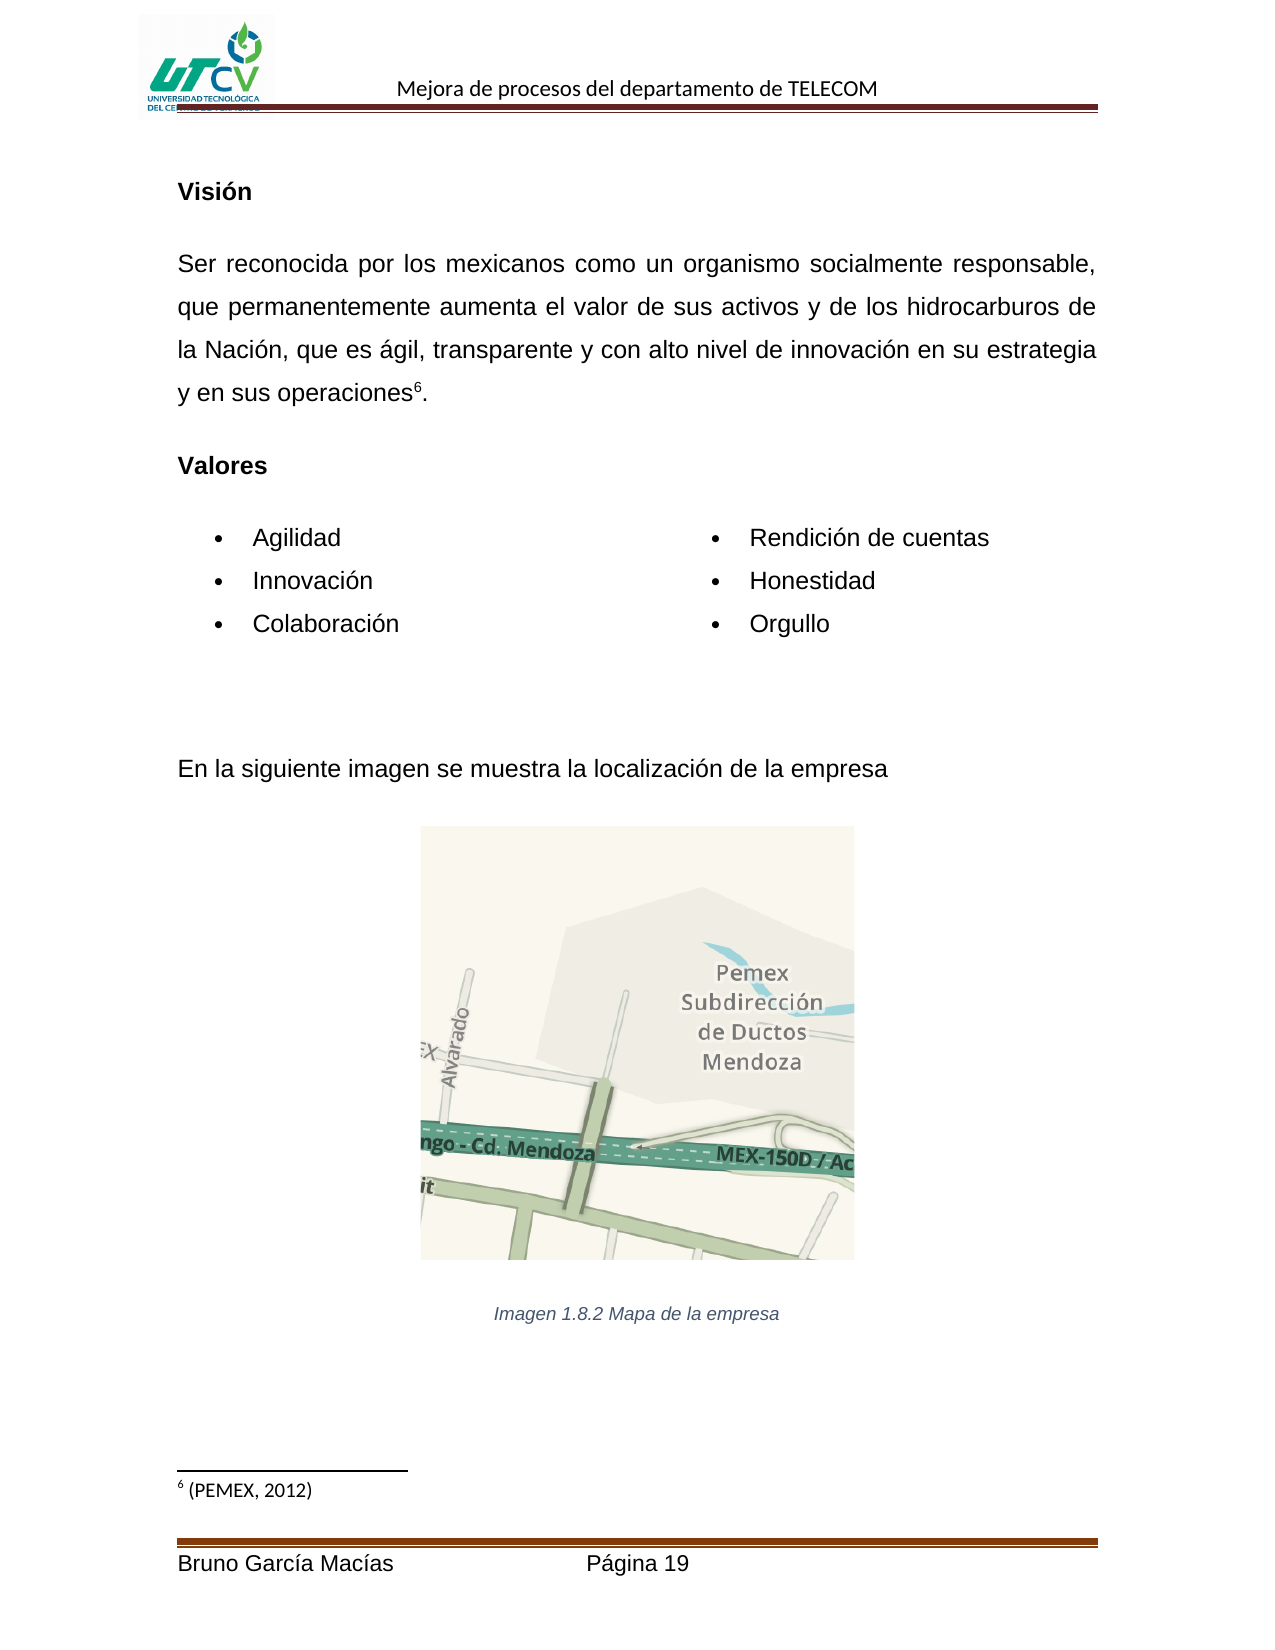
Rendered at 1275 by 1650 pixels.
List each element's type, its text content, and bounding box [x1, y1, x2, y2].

list Agilidad [215, 523, 601, 552]
text Visión [177, 177, 1098, 206]
list Colaboración [215, 609, 601, 638]
list Rendición de cuentas [712, 523, 1098, 552]
text En la siguiente imagen se muestra la localización de la empresa [177, 754, 1098, 783]
list Innovación [215, 566, 601, 595]
list Honestidad [712, 566, 1098, 595]
picture [420, 826, 855, 1260]
picture [138, 14, 274, 120]
text Ser reconocida por los mexicanos como un organismo socialmente responsable, que permanentemente aumenta el valor de sus activos y de los hidrocarburos de la Nación, que es ágil, transparente y con alto nivel de innovación en su estrategia y en sus operaciones. [177, 249, 1098, 407]
list Orgullo [712, 609, 1098, 638]
text Imagen 1.8.2 Mapa de la empresa [177, 1303, 1098, 1325]
text Valores [177, 451, 1098, 479]
